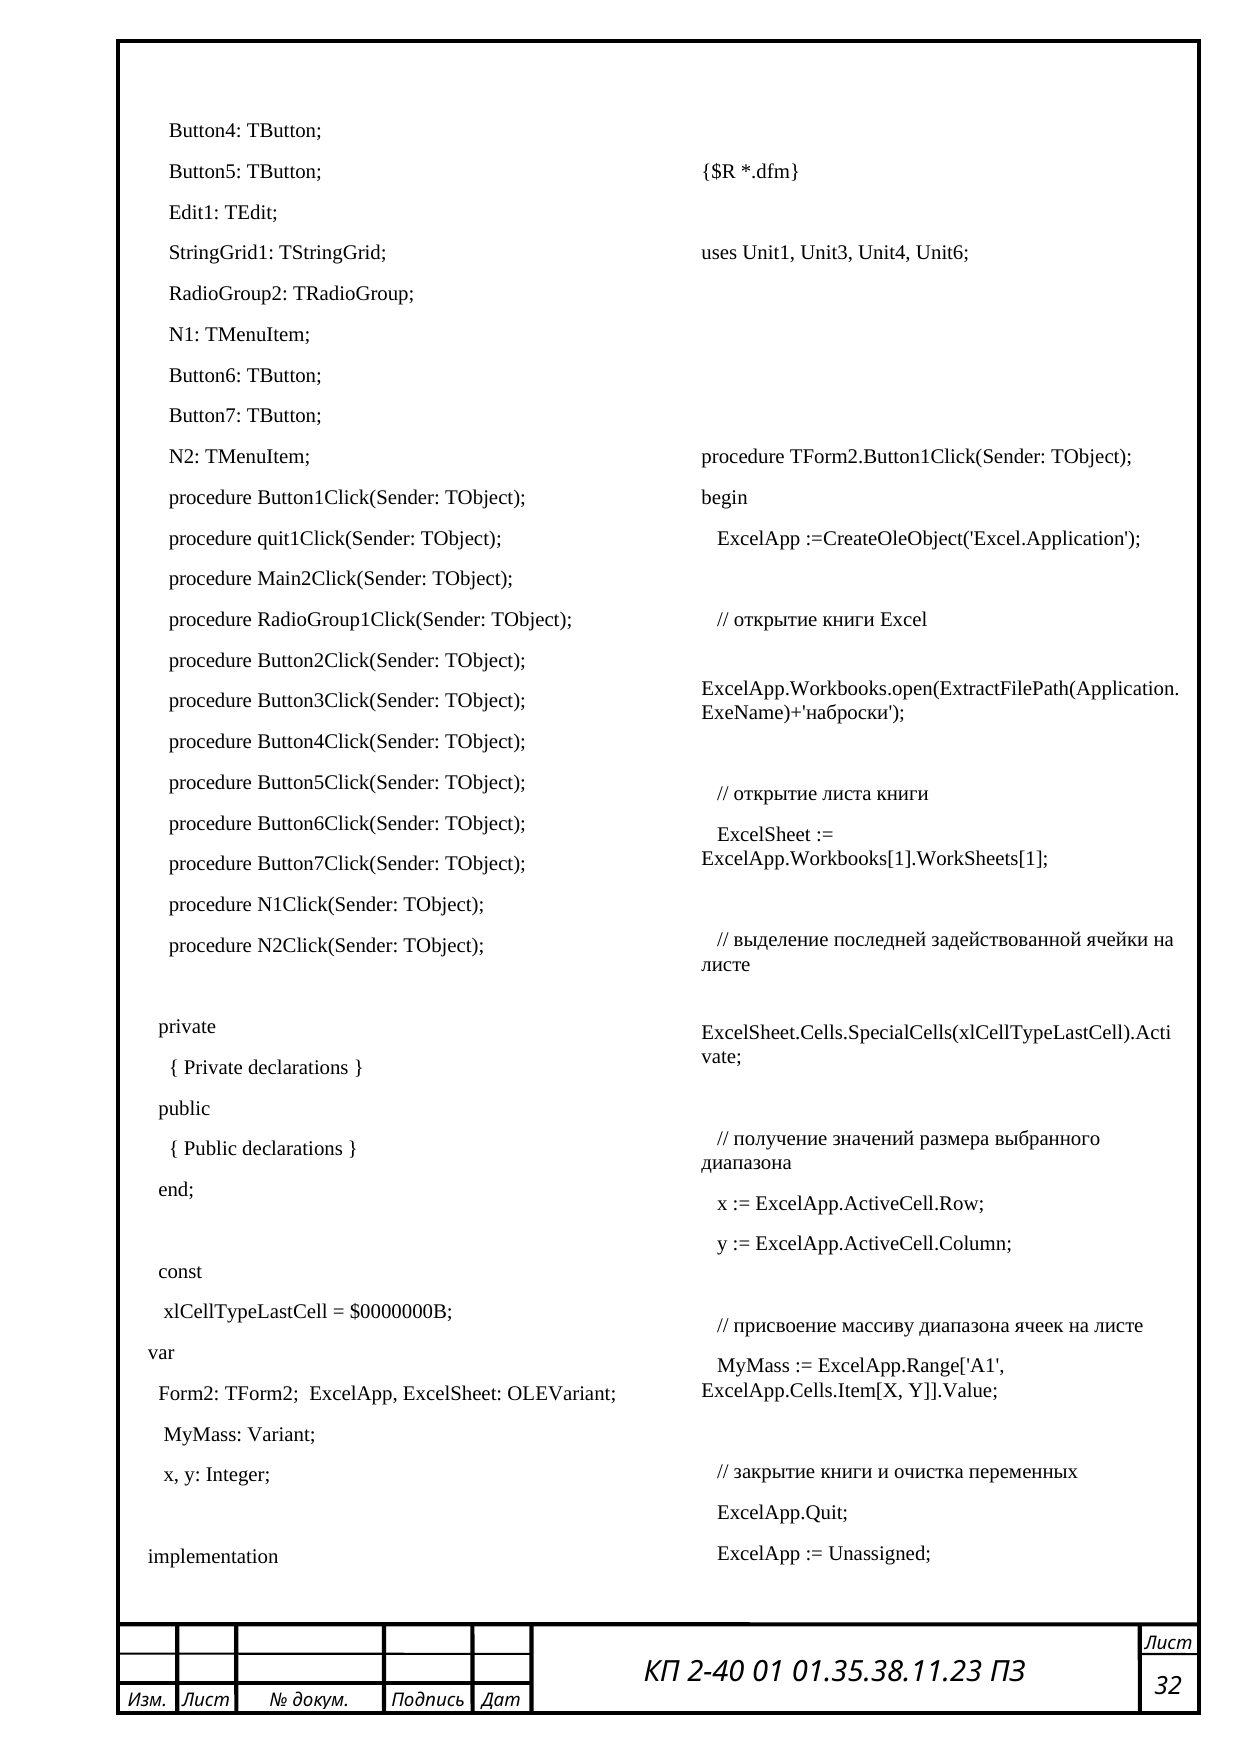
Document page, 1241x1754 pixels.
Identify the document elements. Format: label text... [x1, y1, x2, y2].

text N1: TMenuItem; [148, 322, 627, 346]
text x := ExcelApp.ActiveCell.Row; [701, 1191, 1181, 1214]
text Button7: TButton; [148, 403, 627, 427]
text ExcelSheet := ExcelApp.Workbooks[1].WorkSheets[1]; [701, 822, 1181, 870]
text procedure N2Click(Sender: TObject); [148, 933, 627, 957]
text procedure quit1Click(Sender: TObject); [148, 525, 627, 549]
text procedure Button1Click(Sender: TObject); [148, 485, 627, 509]
text Form2: TForm2; ExcelApp, ExcelSheet: OLEVariant; [148, 1381, 627, 1405]
text uses Unit1, Unit3, Unit4, Unit6; [701, 240, 1181, 264]
text Button4: TButton; [148, 118, 627, 142]
text { Private declarations } [148, 1055, 627, 1079]
text xlCellTypeLastCell = $0000000B; [148, 1299, 627, 1323]
text procedure Button5Click(Sender: TObject); [148, 770, 627, 794]
text procedure Button7Click(Sender: TObject); [148, 851, 627, 875]
text // открытие книги Excel [701, 607, 1181, 631]
text // закрытие книги и очистка переменных [701, 1459, 1181, 1483]
text Edit1: TEdit; [148, 199, 627, 224]
text // выделение последней задействованной ячейки на листе [701, 927, 1181, 976]
text // получение значений размера выбранного диапазона [701, 1126, 1181, 1174]
text RadioGroup2: TRadioGroup; [148, 281, 627, 305]
text procedure N1Click(Sender: TObject); [148, 892, 627, 916]
text end; [148, 1177, 627, 1201]
text public [148, 1096, 627, 1120]
text StringGrid1: TStringGrid; [148, 240, 627, 264]
text begin [701, 485, 1181, 509]
text x, y: Integer; [148, 1462, 627, 1486]
text {$R *.dfm} [701, 159, 1181, 183]
text MyMass: Variant; [148, 1421, 627, 1446]
text procedure RadioGroup1Click(Sender: TObject); [148, 607, 627, 631]
text procedure Button4Click(Sender: TObject); [148, 729, 627, 753]
text const [148, 1258, 627, 1283]
text procedure TForm2.Button1Click(Sender: TObject); [701, 444, 1181, 468]
text { Public declarations } [148, 1136, 627, 1160]
text ExcelApp.Quit; [701, 1500, 1181, 1524]
text var [148, 1340, 627, 1364]
text Button6: TButton; [148, 362, 627, 387]
text private [148, 1014, 627, 1038]
text procedure Button2Click(Sender: TObject); [148, 648, 627, 672]
text ExcelSheet.Cells.SpecialCells(xlCellTypeLastCell).Activate; [701, 992, 1181, 1068]
text y := ExcelApp.ActiveCell.Column; [701, 1231, 1181, 1255]
text ExcelApp :=CreateOleObject('Excel.Application'); [701, 525, 1181, 549]
text MyMass := ExcelApp.Range['A1', ExcelApp.Cells.Item[X, Y]].Value; [701, 1353, 1181, 1402]
text ExcelApp.Workbooks.open(ExtractFilePath(Application.ExeName)+'наброски'); [701, 648, 1181, 724]
text // присвоение массиву диапазона ячеек на листе [701, 1313, 1181, 1337]
text procedure Main2Click(Sender: TObject); [148, 566, 627, 590]
text Button5: TButton; [148, 159, 627, 183]
text N2: TMenuItem; [148, 444, 627, 468]
text procedure Button3Click(Sender: TObject); [148, 688, 627, 712]
text implementation [148, 1544, 627, 1568]
text ExcelApp := Unassigned; [701, 1540, 1181, 1564]
text // открытие листа книги [701, 781, 1181, 805]
text procedure Button6Click(Sender: TObject); [148, 811, 627, 834]
